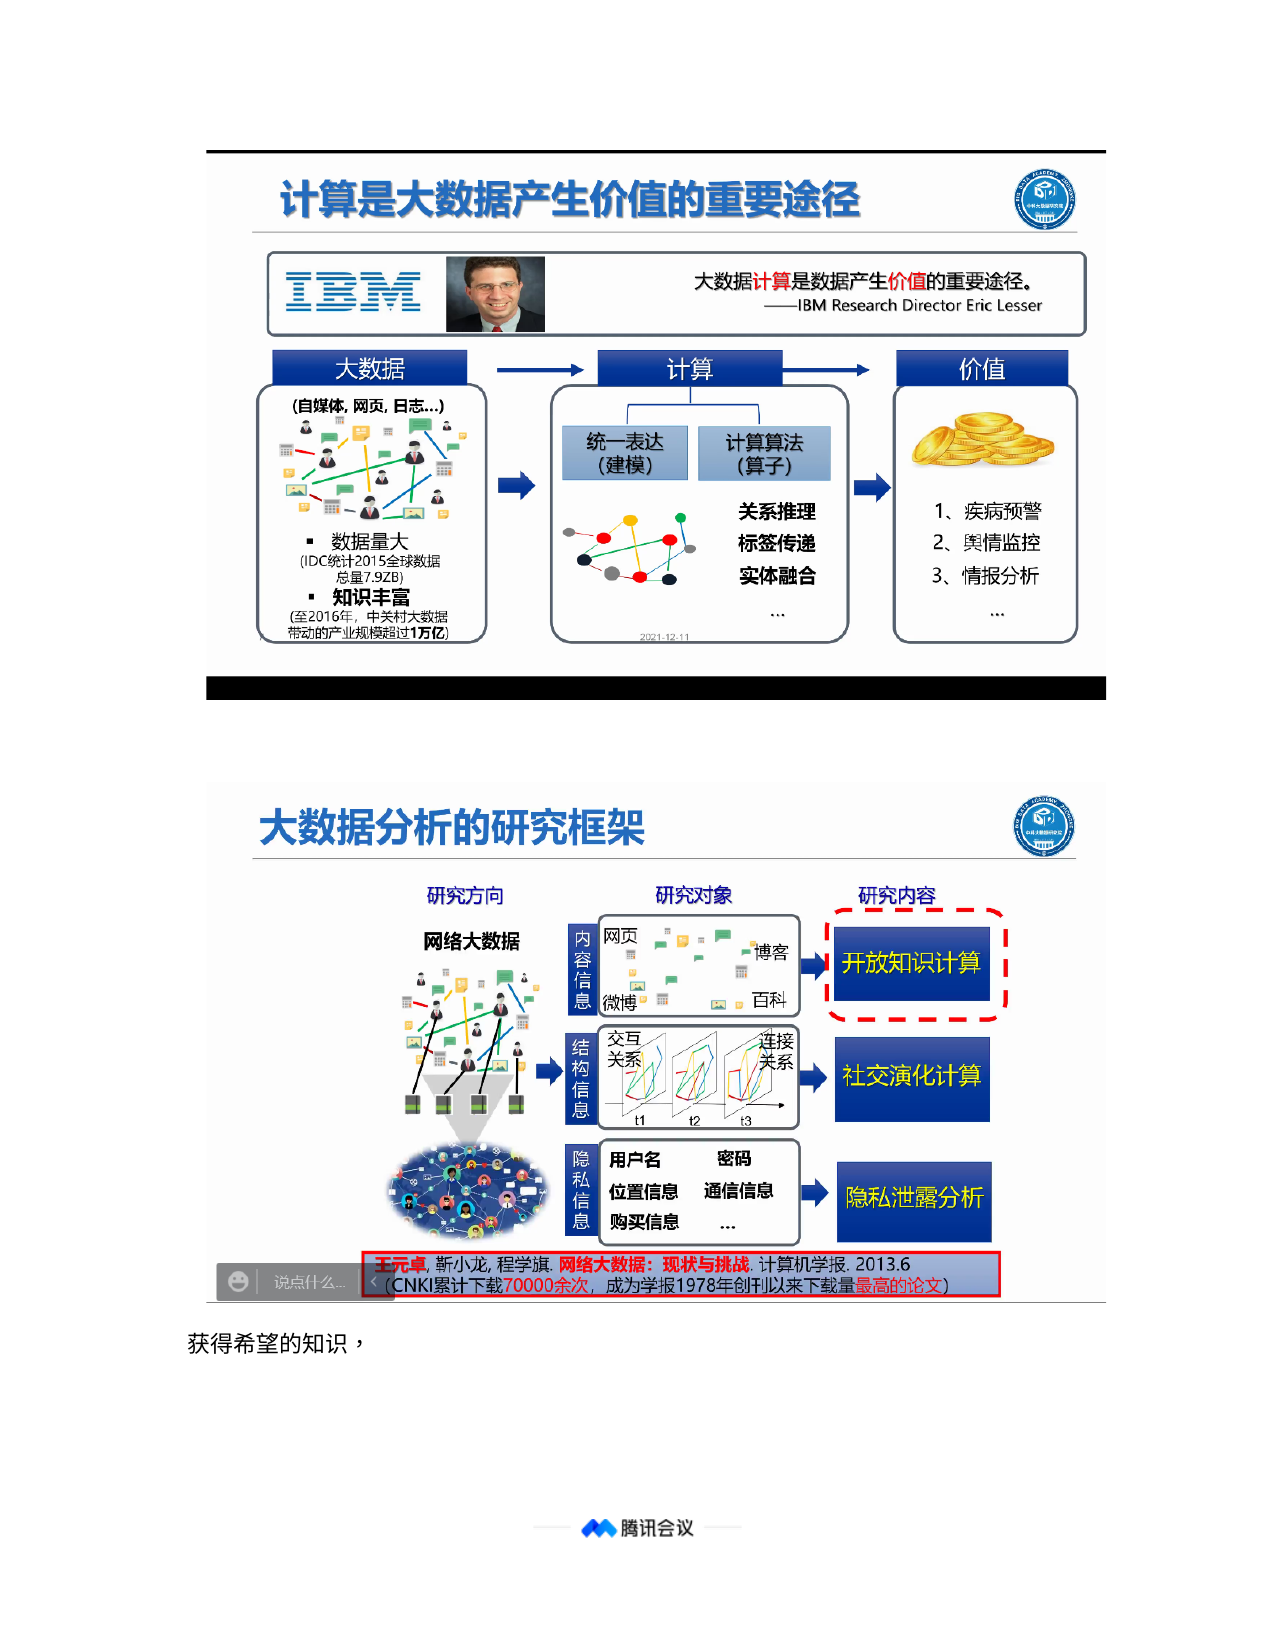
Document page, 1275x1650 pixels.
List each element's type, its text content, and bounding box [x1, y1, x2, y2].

picture [206, 782, 1107, 1303]
picture [533, 1519, 742, 1538]
picture [206, 150, 1107, 700]
text 获得希望的知识， [187, 1328, 1087, 1359]
